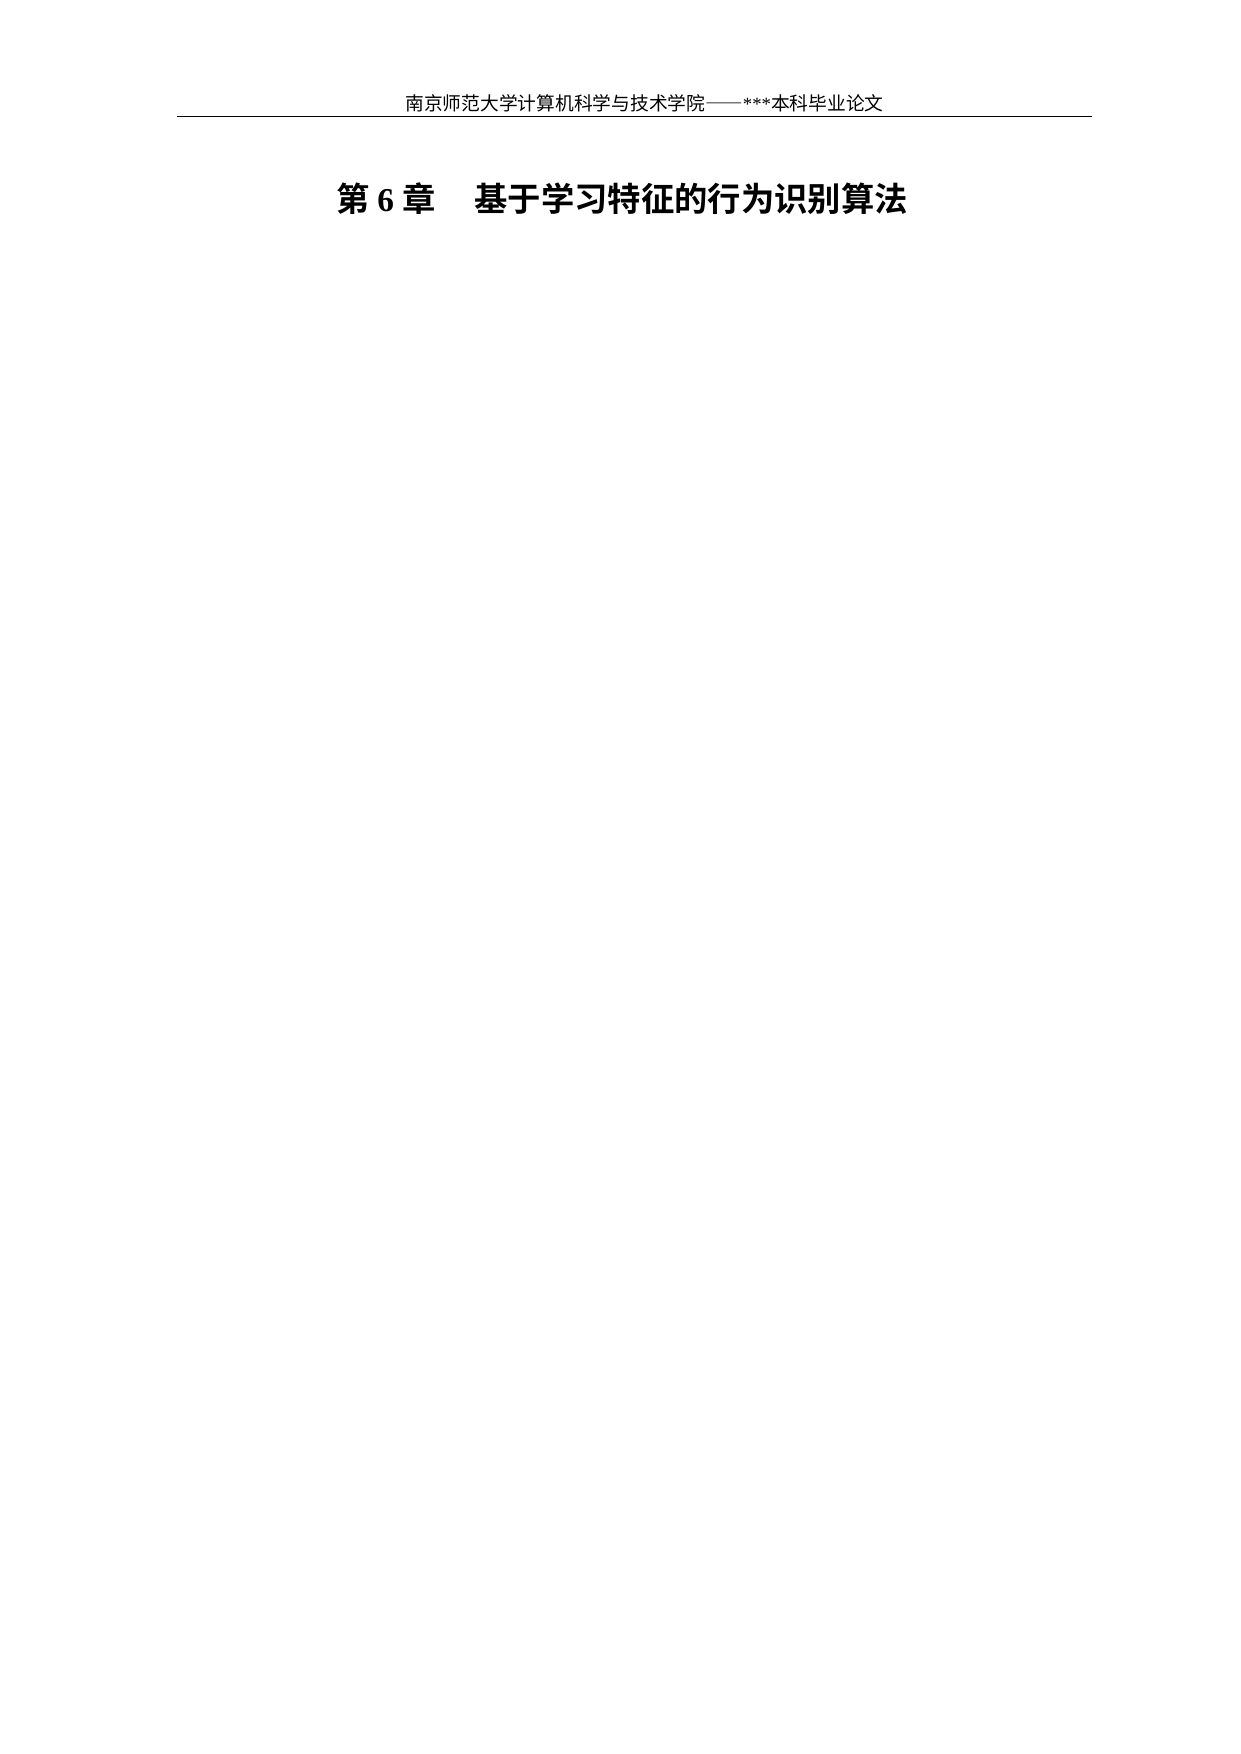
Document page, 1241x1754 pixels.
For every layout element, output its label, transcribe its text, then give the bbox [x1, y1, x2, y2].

subtitle 基于学习特征的行为识别算法 [201, 164, 1092, 229]
